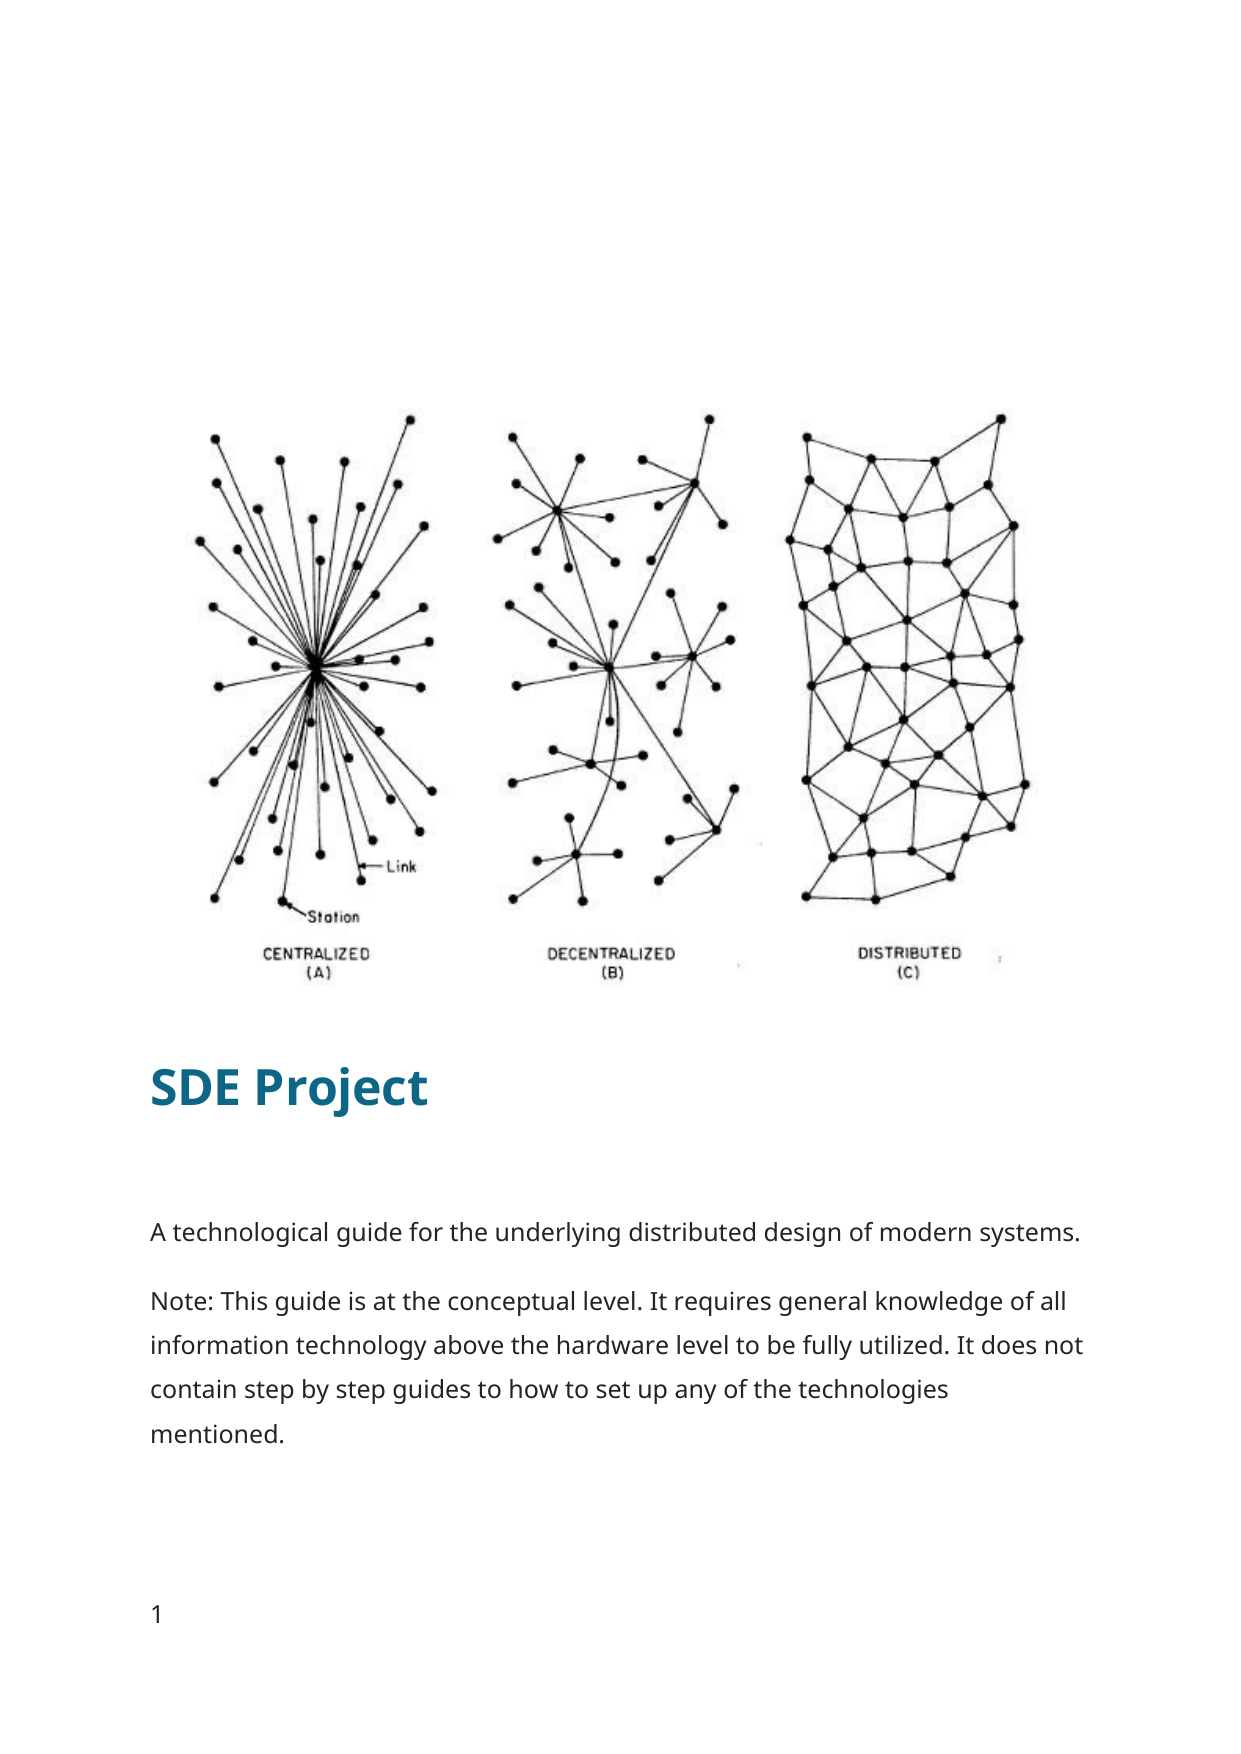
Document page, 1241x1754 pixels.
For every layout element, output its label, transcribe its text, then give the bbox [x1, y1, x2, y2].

picture [148, 396, 1089, 992]
text Note: This guide is at the conceptual level. It requires general knowledge of all information technology above the hardware level to be fully utilized. It does not contain step by step guides to how to set up any of the technologies mentioned. [150, 1283, 1090, 1450]
text A technological guide for the underlying distributed design of modern systems. [150, 1214, 1090, 1248]
